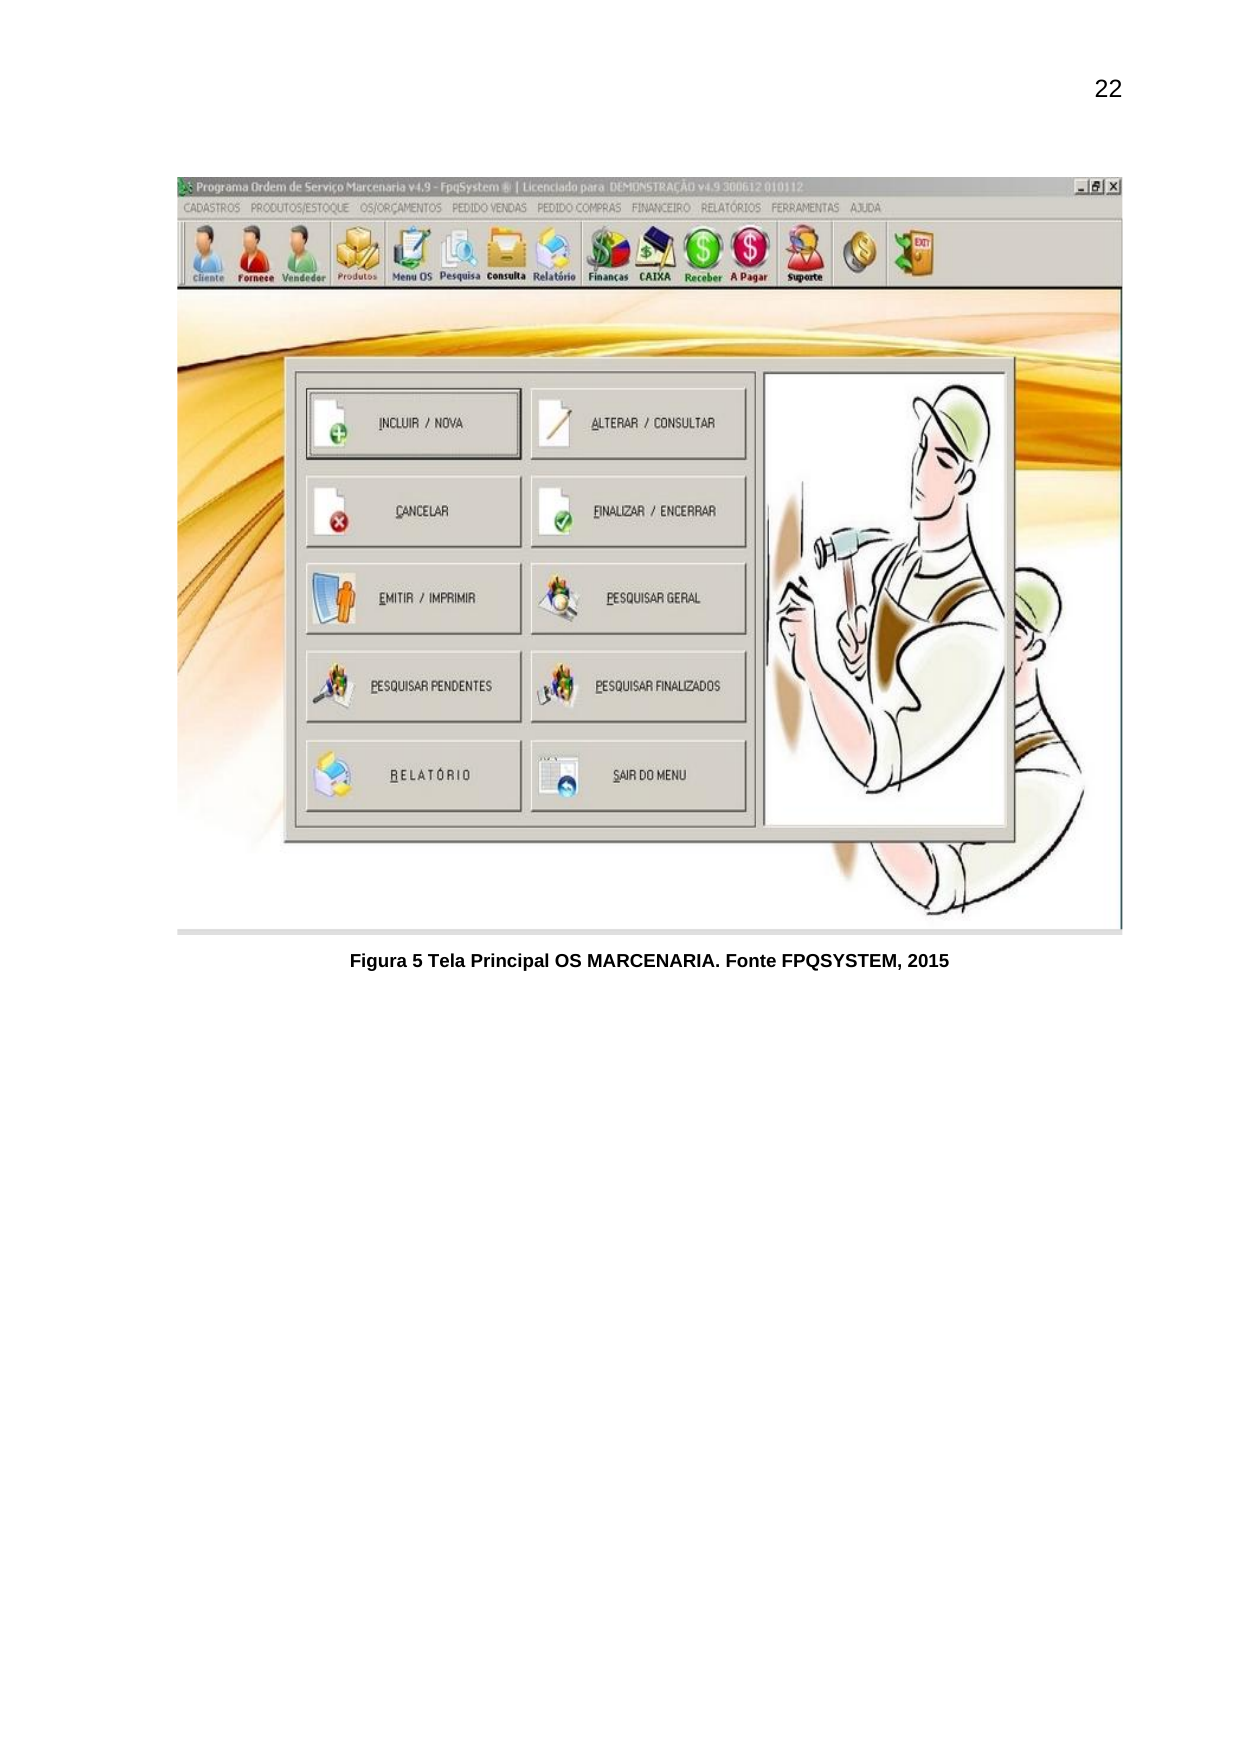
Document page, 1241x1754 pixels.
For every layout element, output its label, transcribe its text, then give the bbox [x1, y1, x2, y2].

picture [177, 177, 1123, 935]
text Figura 5 Tela Principal OS MARCENARIA. Fonte FPQSYSTEM, 2015 [177, 949, 1122, 971]
